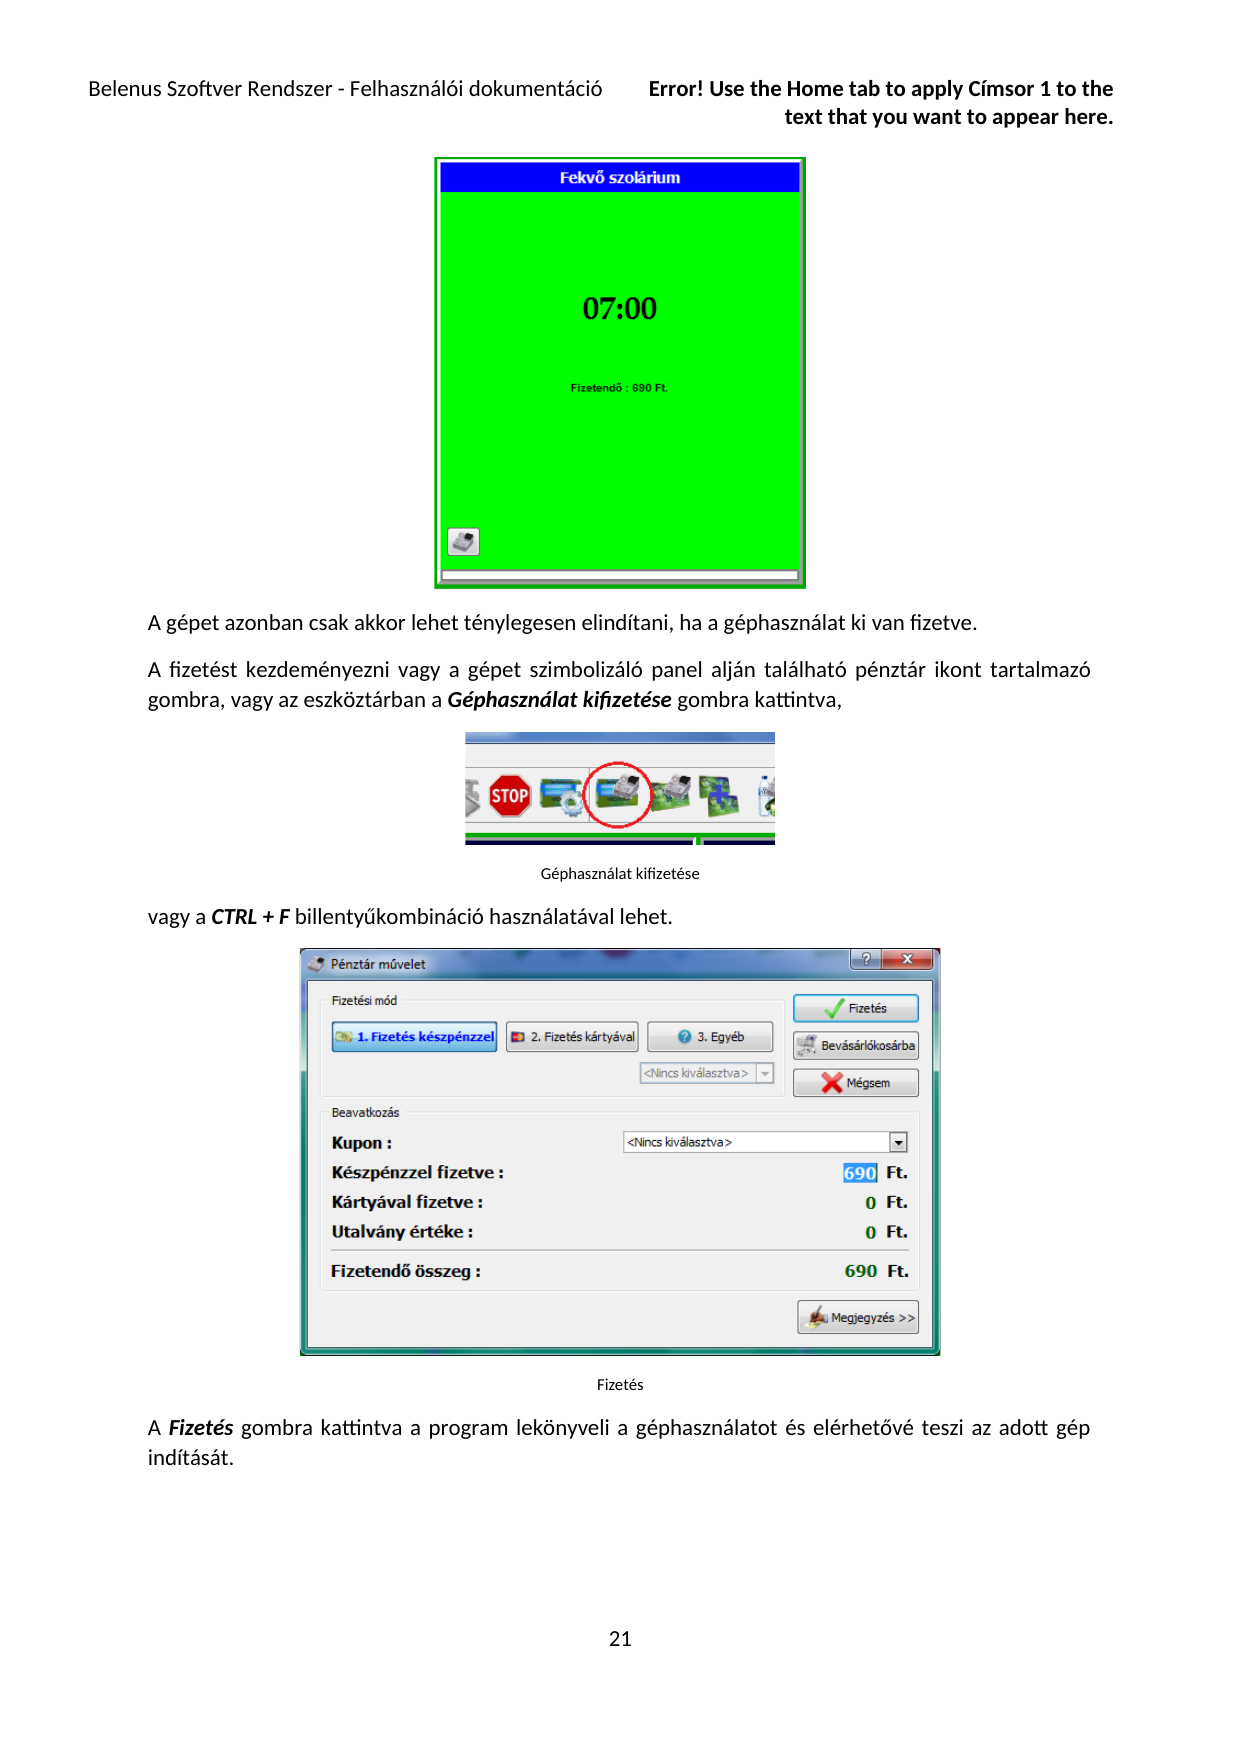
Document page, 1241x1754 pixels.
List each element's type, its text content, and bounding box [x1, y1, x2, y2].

text vagy a CTRL + F billentyűkombináció használatával lehet. [148, 902, 1093, 930]
text Géphasználat kifizetése [148, 863, 1093, 884]
text A fizetést kezdeményezni vagy a gépet szimbolizáló panel alján található pénztár ikont tartalmazó gombra, vagy az eszköztárban a Géphasználat kifizetése gombra kattintva, [148, 655, 1093, 713]
picture [434, 157, 806, 590]
text Fizetés [148, 1374, 1093, 1395]
picture [299, 948, 941, 1356]
picture [465, 732, 775, 845]
text A Fizetés gombra kattintva a program lekönyveli a géphasználatot és elérhetővé teszi az adott gép indítását. [148, 1413, 1093, 1471]
text A gépet azonban csak akkor lehet ténylegesen elindítani, ha a géphasználat ki van fizetve. [148, 608, 1093, 636]
